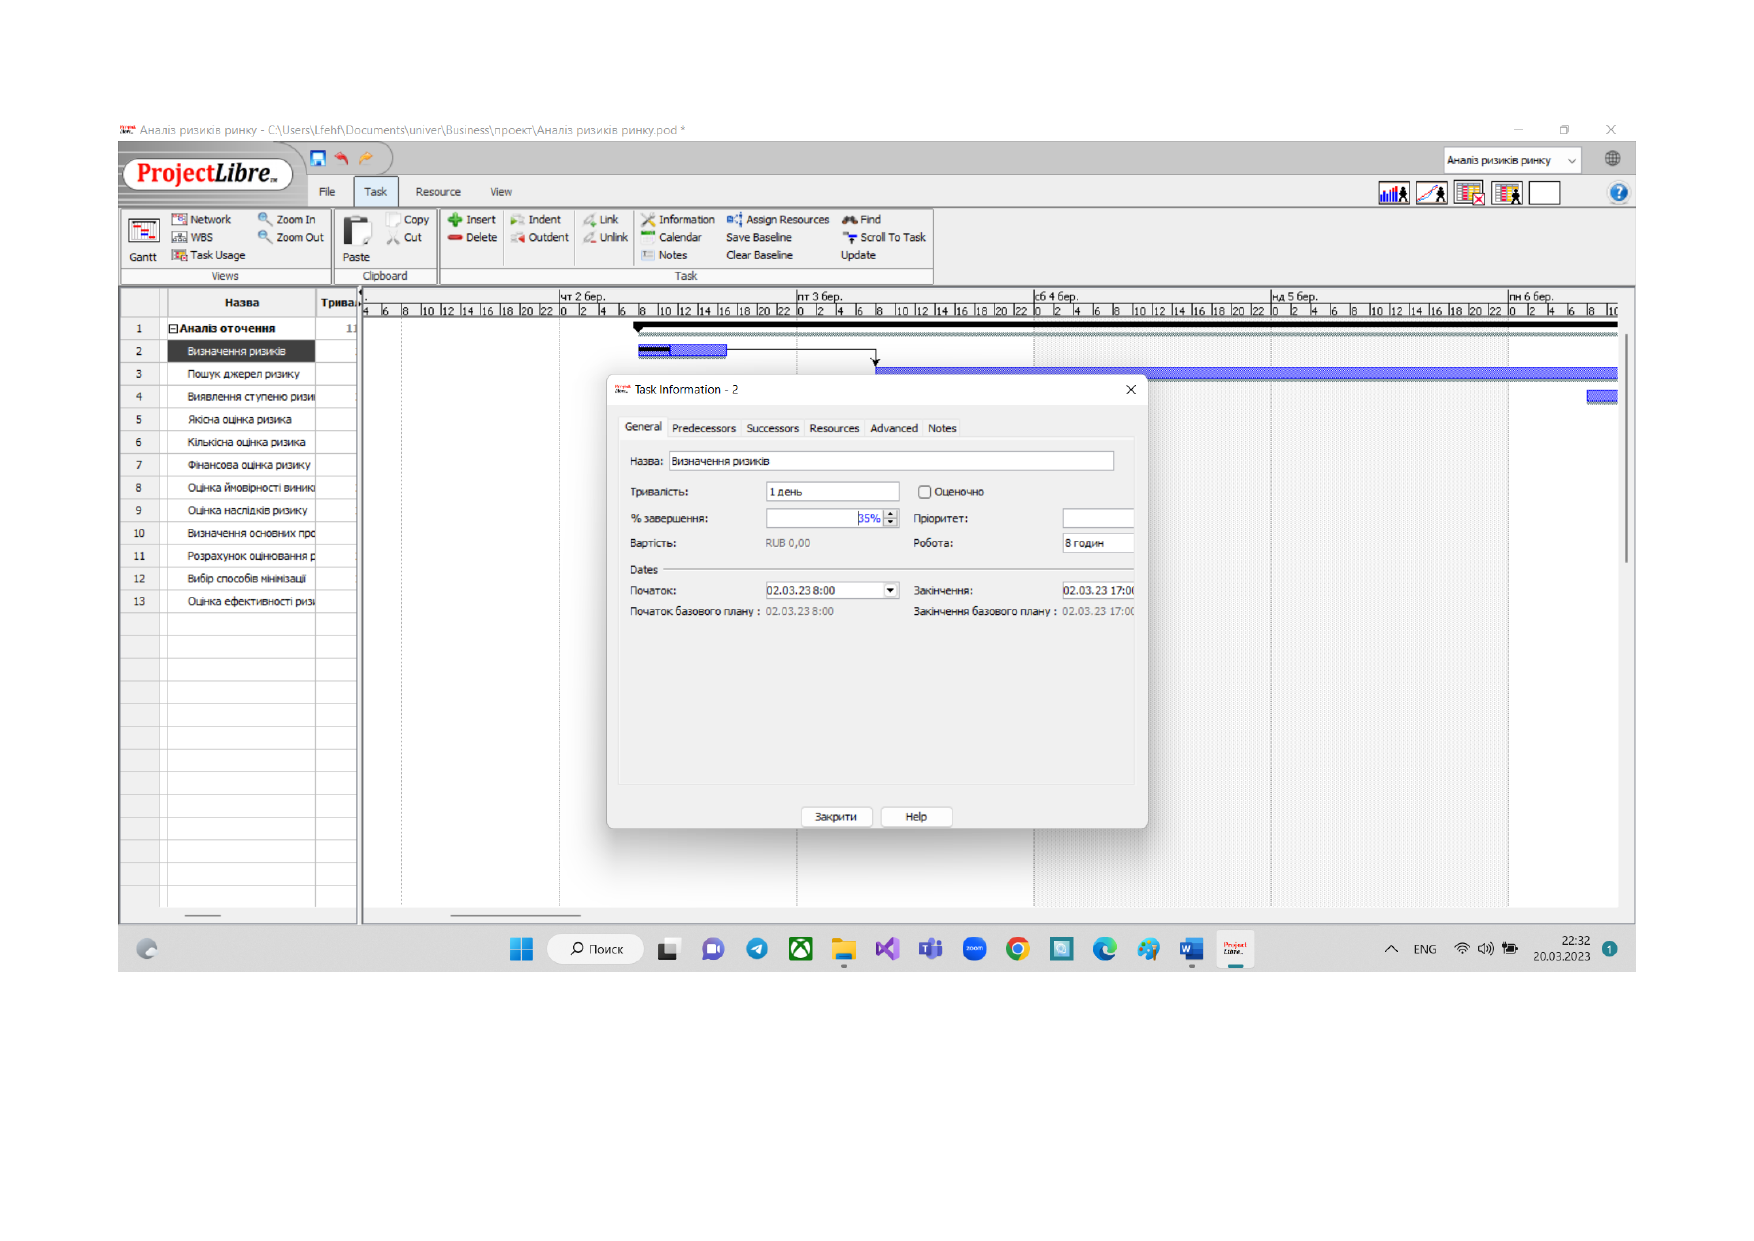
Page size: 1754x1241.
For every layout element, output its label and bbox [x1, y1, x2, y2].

picture [118, 118, 1636, 972]
